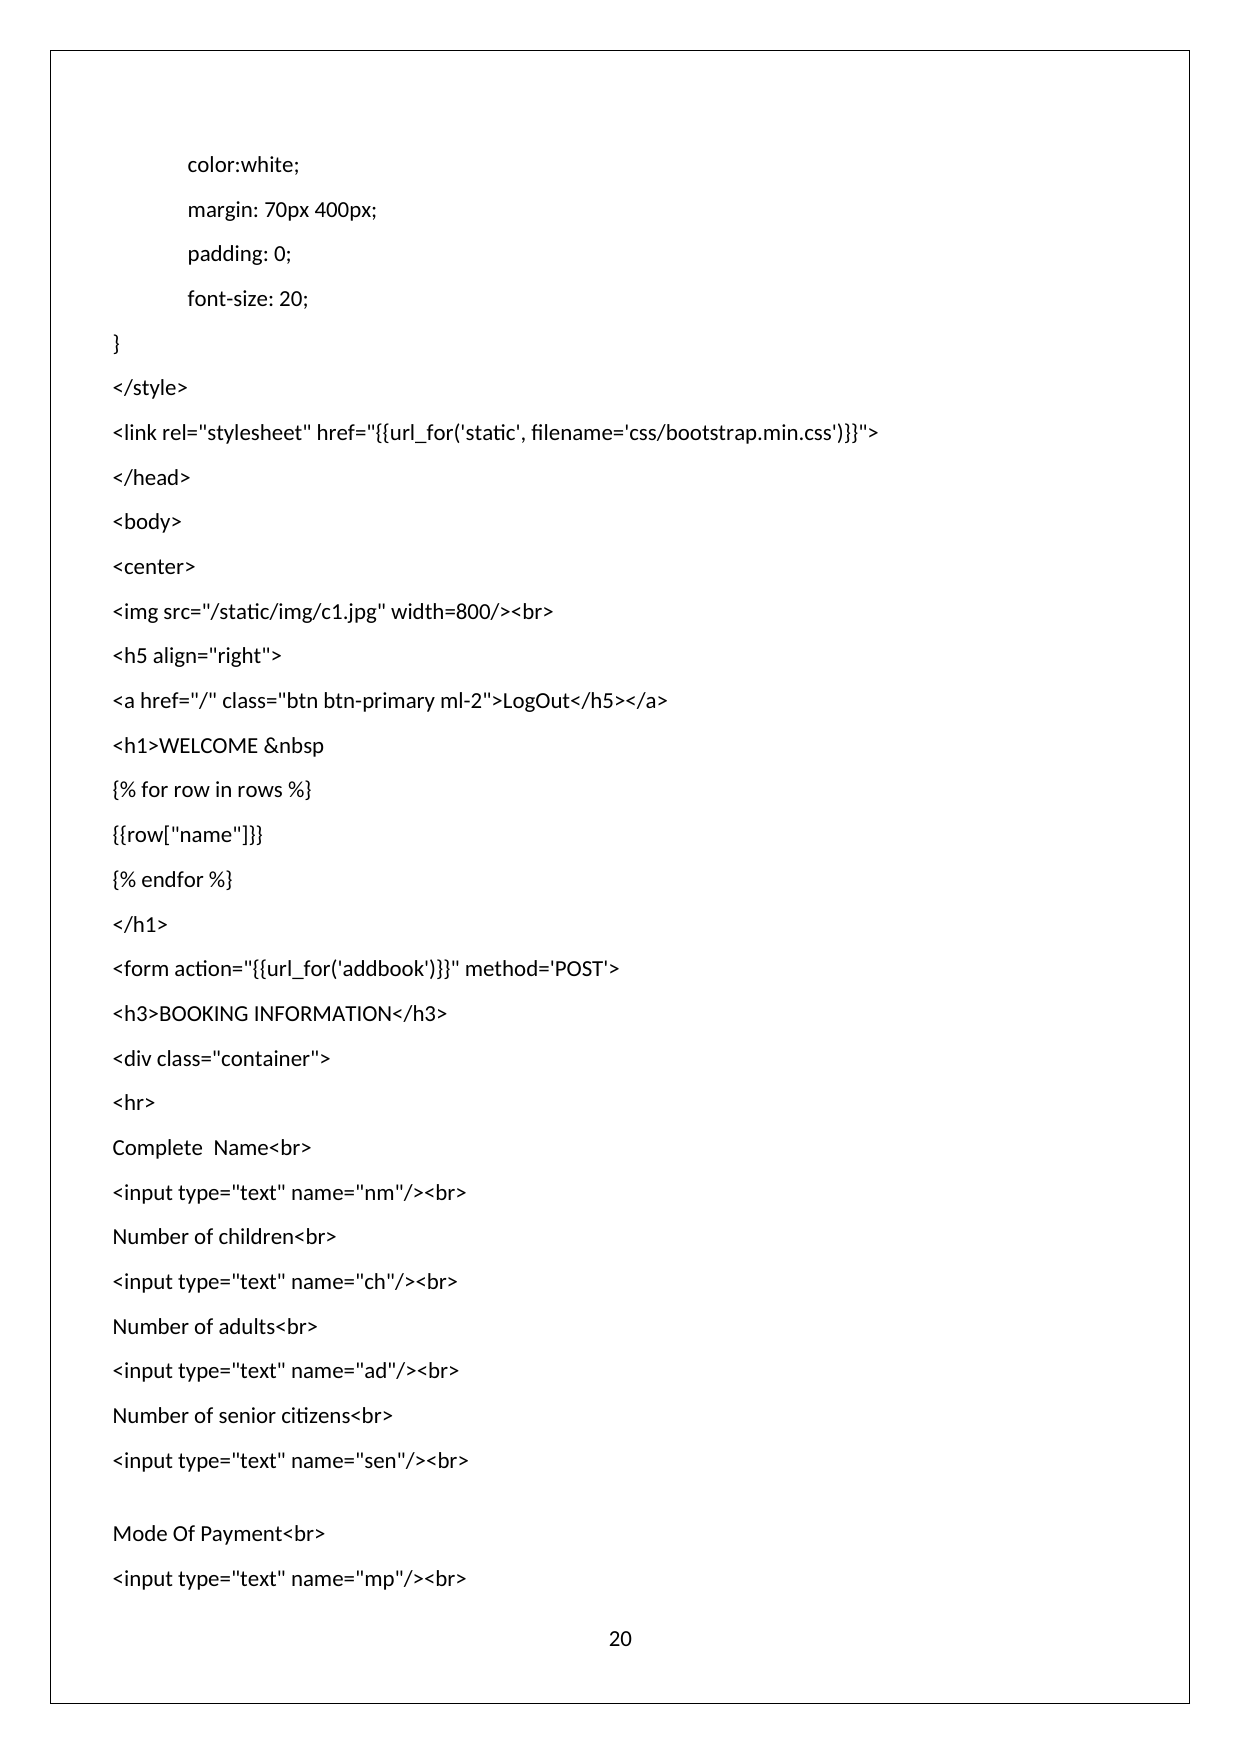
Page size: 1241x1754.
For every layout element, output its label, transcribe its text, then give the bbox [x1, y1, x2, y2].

text <hr> [112, 1088, 1128, 1116]
text margin: 70px 400px; [112, 195, 1128, 223]
text <center> [112, 552, 1128, 580]
text <input type="text" name="ch"/><br> [112, 1267, 1128, 1295]
text <input type="text" name="mp"/><br> [112, 1564, 1128, 1592]
text <h1>WELCOME &nbsp [112, 731, 1128, 759]
text <h3>BOOKING INFORMATION</h3> [112, 999, 1128, 1027]
text <input type="text" name="sen"/><br> [112, 1446, 1128, 1474]
text <input type="text" name="ad"/><br> [112, 1357, 1128, 1384]
text <input type="text" name="nm"/><br> [112, 1178, 1128, 1206]
text <img src="/static/img/c1.jpg" width=800/><br> [112, 597, 1128, 625]
text Mode Of Payment<br> [112, 1519, 1128, 1547]
text } [112, 329, 1128, 357]
text Complete Name<br> [112, 1133, 1128, 1161]
text color:white; [112, 150, 1128, 178]
text </style> [112, 373, 1128, 401]
text font-size: 20; [112, 284, 1128, 312]
text Number of senior citizens<br> [112, 1401, 1128, 1429]
text </head> [112, 463, 1128, 491]
text <form action="{{url_for('addbook')}}" method='POST'> [112, 954, 1128, 982]
text {% endfor %} [112, 865, 1128, 893]
text Number of adults<br> [112, 1312, 1128, 1340]
text <a href="/" class="btn btn-primary ml-2">LogOut</h5></a> [112, 686, 1128, 714]
text padding: 0; [112, 239, 1128, 267]
text {% for row in rows %} [112, 776, 1128, 804]
text <div class="container"> [112, 1044, 1128, 1072]
text <h5 align="right"> [112, 642, 1128, 669]
text {{row["name"]}} [112, 820, 1128, 848]
text <body> [112, 507, 1128, 536]
text <link rel="stylesheet" href="{{url_for('static', filename='css/bootstrap.min.css')}}"> [112, 418, 1128, 446]
text </h1> [112, 910, 1128, 938]
text Number of children<br> [112, 1222, 1128, 1251]
